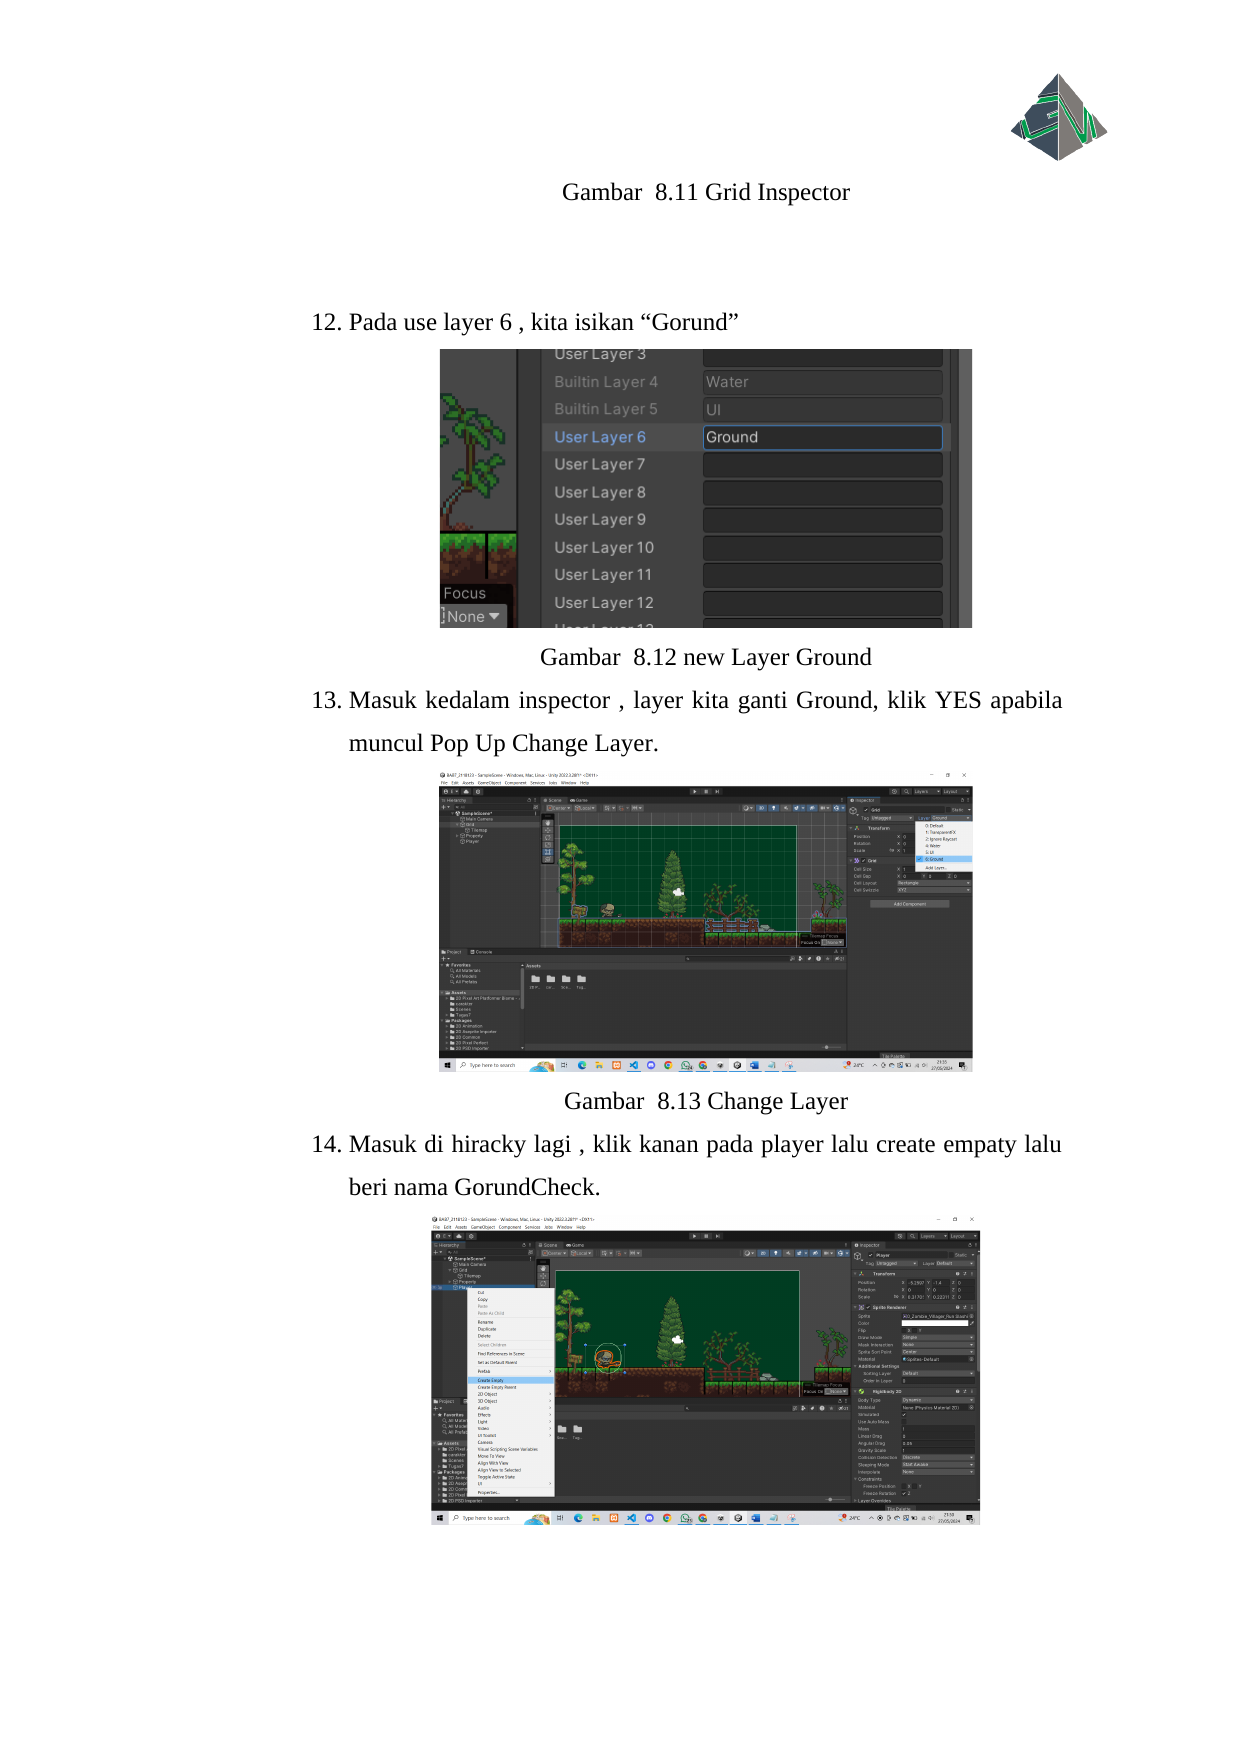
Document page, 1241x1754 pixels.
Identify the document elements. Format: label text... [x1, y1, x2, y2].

subtitle 8.11 Grid Inspector [349, 177, 1063, 206]
list Pada use layer 6 , kita isikan “Gorund” [311, 307, 1063, 335]
list Masuk di hiracky lagi , klik kanan pada player lalu create empaty lalu beri nama GorundCheck. [311, 1129, 1063, 1201]
subtitle 8.13 Change Layer [349, 1086, 1063, 1115]
picture [1010, 73, 1108, 161]
list Masuk kedalam inspector , layer kita ganti Ground, klik YES apabila muncul Pop Up Change Layer. [311, 685, 1063, 757]
subtitle 8.12 new Layer Ground [349, 642, 1063, 671]
picture [439, 349, 973, 628]
picture [431, 1215, 981, 1525]
picture [439, 771, 973, 1072]
